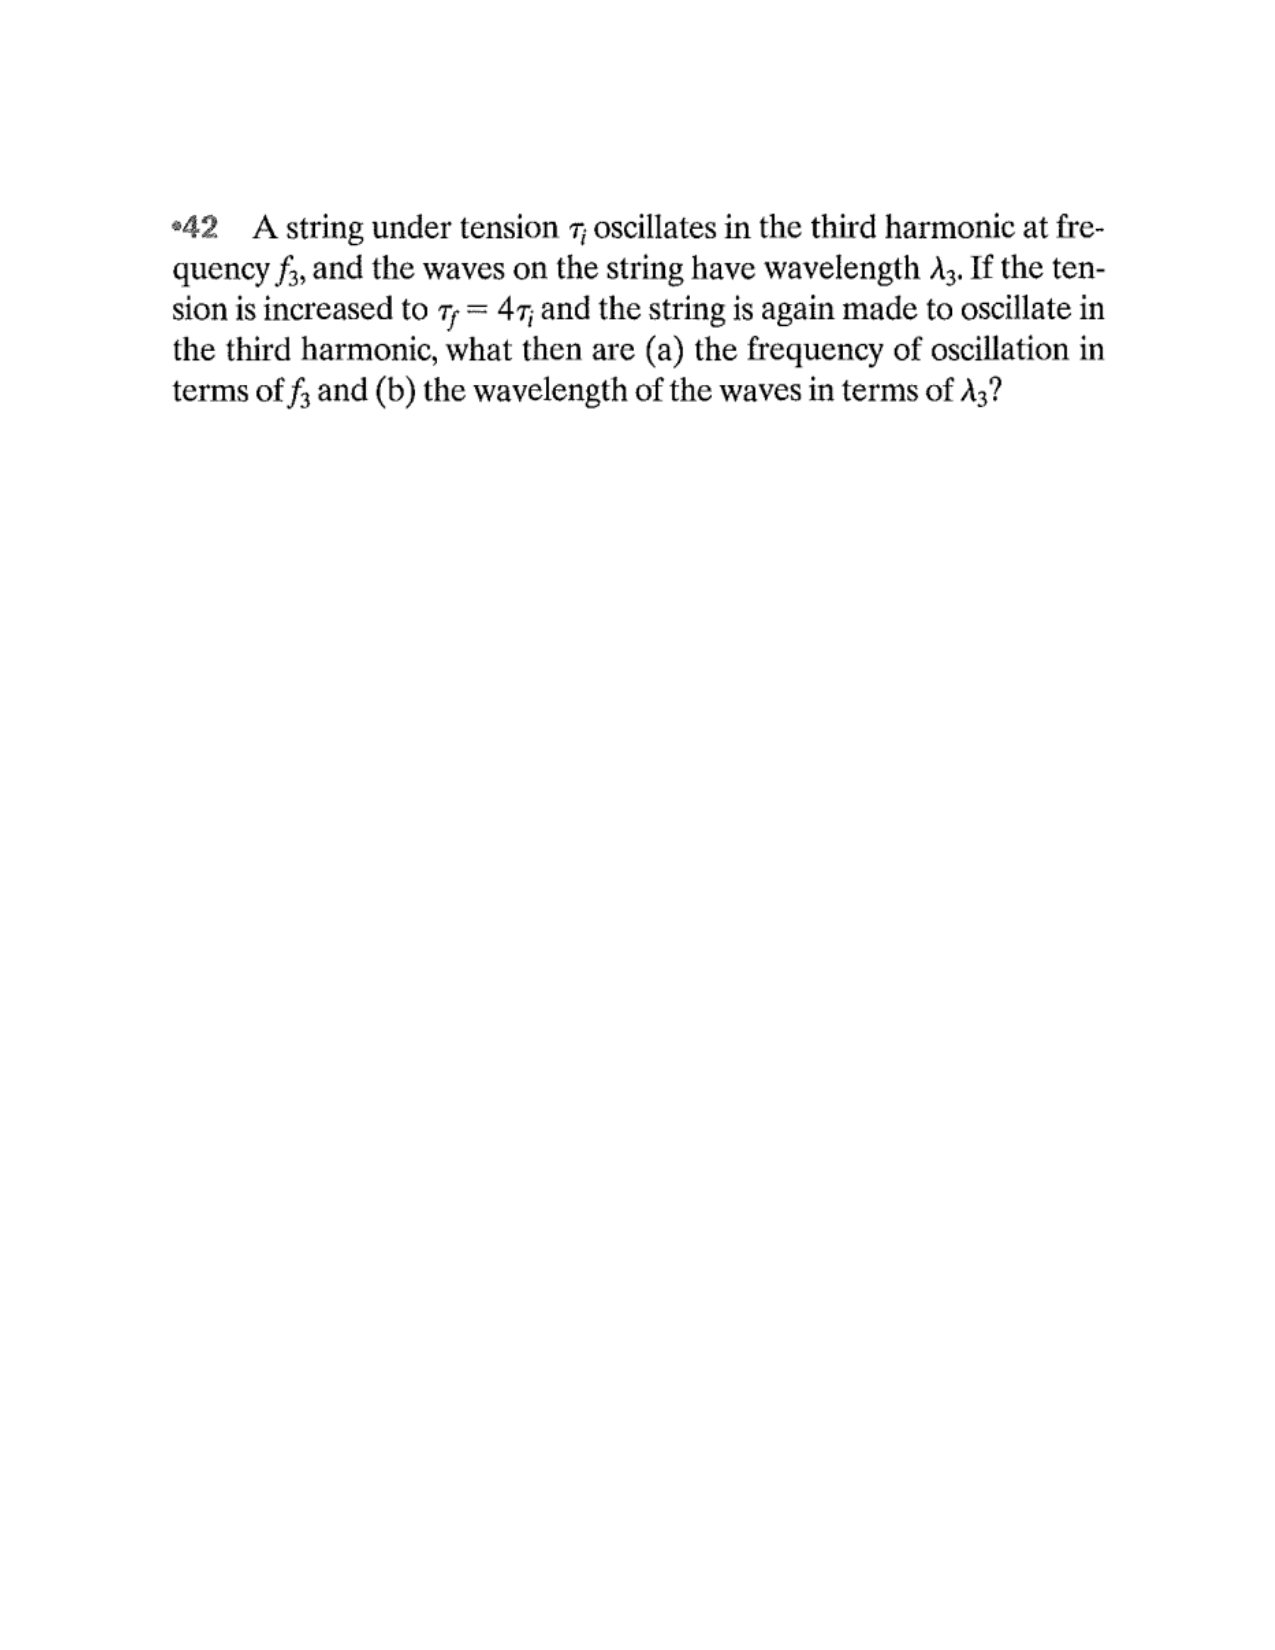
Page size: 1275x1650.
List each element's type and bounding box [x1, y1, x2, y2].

picture [150, 196, 1125, 421]
